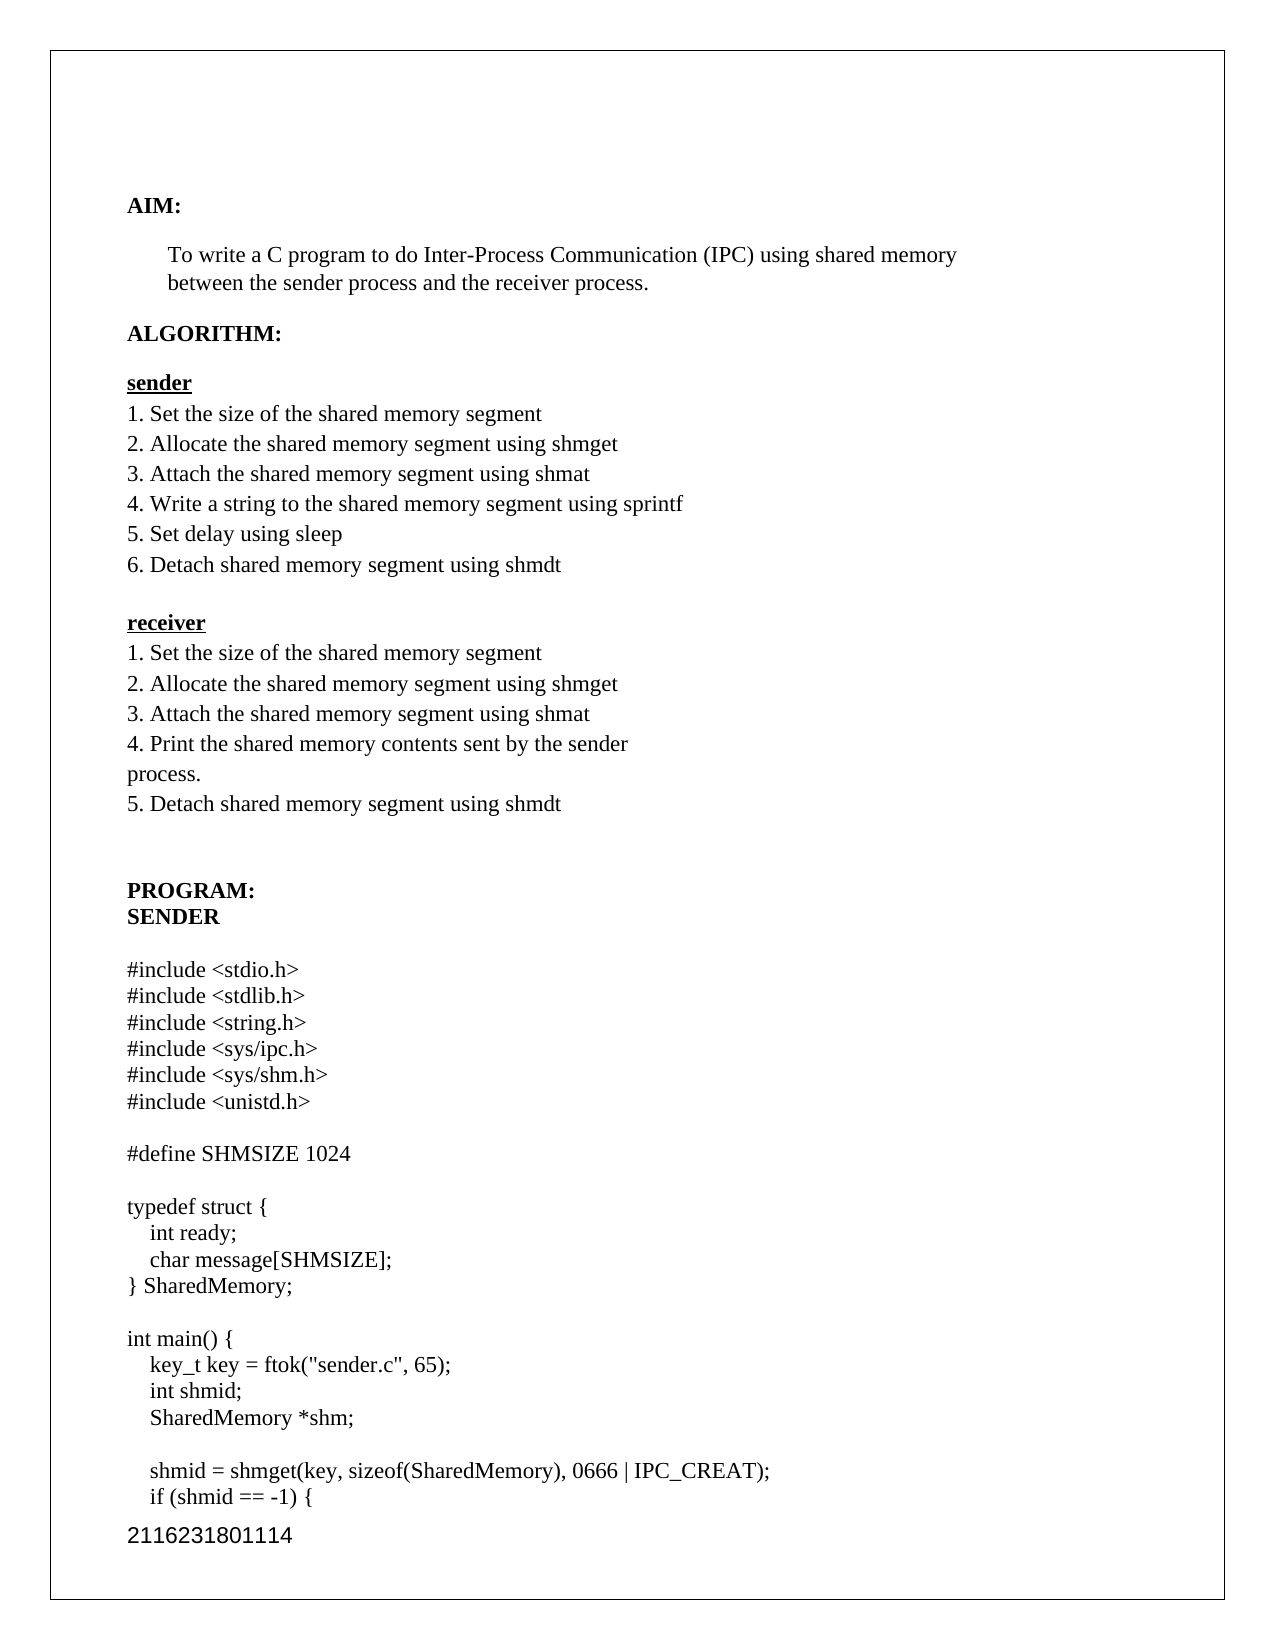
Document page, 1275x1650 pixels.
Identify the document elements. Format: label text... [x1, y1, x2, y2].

text SENDER [127, 903, 1154, 929]
text AIM: [127, 192, 1154, 218]
text #include <stdio.h> [127, 929, 1154, 982]
text 2. Allocate the shared memory segment using shmget [127, 670, 1154, 696]
text int shmid; [127, 1378, 1154, 1404]
text int main() { [127, 1325, 1154, 1351]
text #include <string.h> [127, 1009, 1154, 1035]
text To write a C program to do Inter-Process Communication (IPC) using shared memory between the sender process and the receiver process. [167, 241, 1036, 295]
text 2. Allocate the shared memory segment using shmget [127, 430, 1154, 456]
text 4. Write a string to the shared memory segment using sprintf [127, 490, 1154, 517]
text if (shmid == -1) { [127, 1483, 1154, 1509]
text #define SHMSIZE 1024 [127, 1140, 1154, 1167]
text 1. Set the size of the shared memory segment [127, 400, 1154, 426]
text PROGRAM: [127, 877, 1154, 903]
text SharedMemory *shm; [127, 1404, 1154, 1430]
text key_t key = ftok("sender.c", 65); [127, 1351, 1154, 1378]
text #include <unistd.h> [127, 1088, 1154, 1114]
text char message[SHMSIZE]; [127, 1246, 1154, 1272]
text 6. Detach shared memory segment using shmdt [127, 551, 1154, 577]
text #include <stdlib.h> [127, 982, 1154, 1009]
text ALGORITHM: [127, 320, 1154, 346]
text process. [127, 760, 1154, 787]
text typedef struct { [127, 1193, 1154, 1219]
text 3. Attach the shared memory segment using shmat [127, 460, 1154, 486]
text 4. Print the shared memory contents sent by the sender [127, 730, 1154, 756]
text 5. Detach shared memory segment using shmdt [127, 791, 1154, 817]
text receiver [127, 609, 1154, 636]
text } SharedMemory; [127, 1272, 1154, 1298]
text int ready; [127, 1219, 1154, 1246]
text 1. Set the size of the shared memory segment [127, 639, 1154, 666]
text sender [127, 369, 1154, 396]
text shmid = shmget(key, sizeof(SharedMemory), 0666 | IPC_CREAT); [127, 1457, 1154, 1483]
text #include <sys/shm.h> [127, 1061, 1154, 1088]
text 3. Attach the shared memory segment using shmat [127, 700, 1154, 726]
text 5. Set delay using sleep [127, 521, 1154, 547]
text #include <sys/ipc.h> [127, 1035, 1154, 1061]
